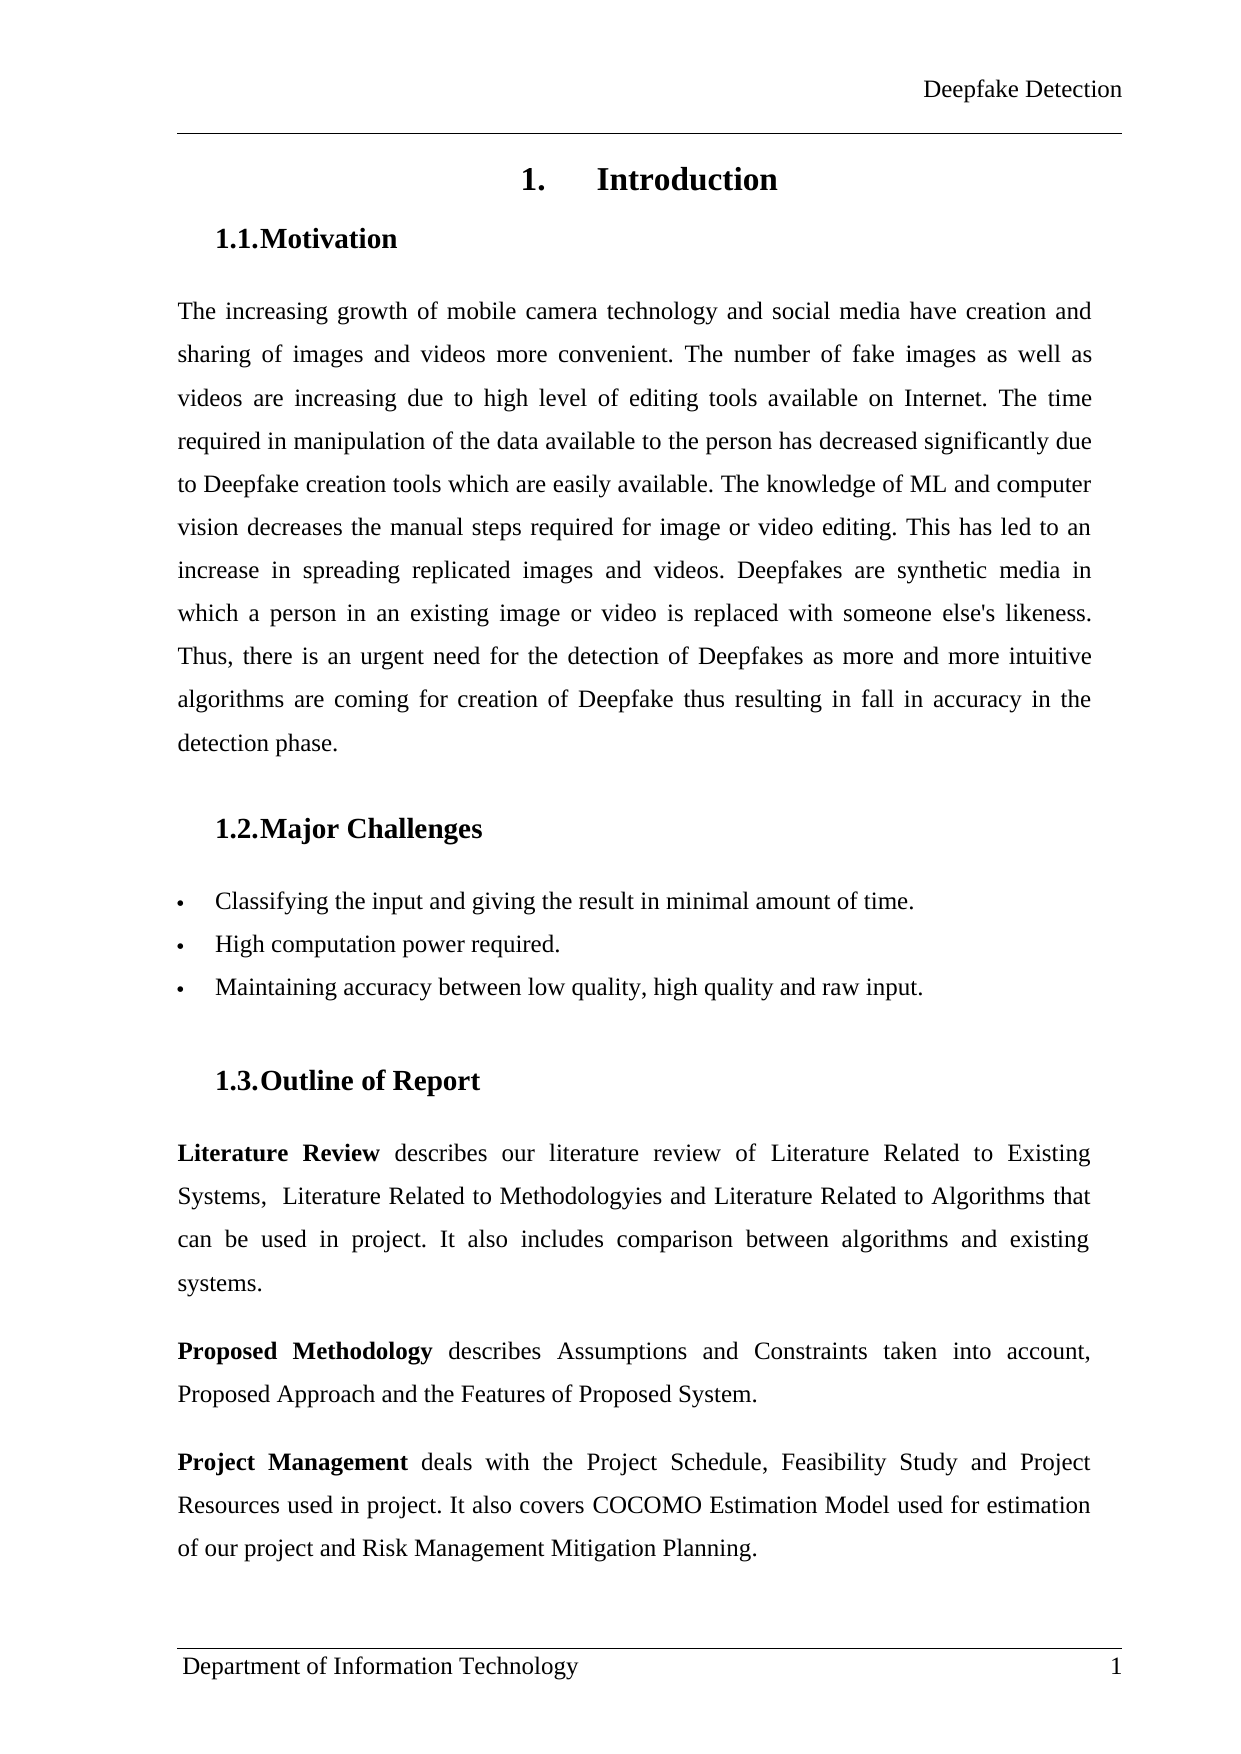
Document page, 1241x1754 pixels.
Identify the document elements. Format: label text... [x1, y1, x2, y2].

subtitle Introduction [176, 159, 1122, 198]
list Maintaining accuracy between low quality, high quality and raw input. [177, 972, 1122, 1001]
text Project Management deals with the Project Schedule, Feasibility Study and Project Resources used in project. It also covers COCOMO Estimation Model used for estimation of our project and Risk Management Mitigation Planning. [177, 1447, 1091, 1562]
subtitle Motivation [215, 221, 1122, 254]
subtitle Major Challenges [215, 811, 1122, 844]
text Literature Review describes our literature review of Literature Related to Existing Systems, Literature Related to Methodologyies and Literature Related to Algorithms that can be used in project. It also includes comparison between algorithms and existing systems. [177, 1138, 1091, 1296]
list Classifying the input and giving the result in minimal amount of time. [177, 886, 1122, 915]
list High computation power required. [177, 929, 1122, 958]
text The increasing growth of mobile camera technology and social media have creation and sharing of images and videos more convenient. The number of fake images as well as videos are increasing due to high level of editing tools available on Internet. The time required in manipulation of the data available to the person has decreased significantly due to Deepfake creation tools which are easily available. The knowledge of ML and computer vision decreases the manual steps required for image or video editing. This has led to an increase in spreading replicated images and videos. Deepfakes are synthetic media in which a person in an existing image or video is replaced with someone else's likeness. Thus, there is an urgent need for the detection of Deepfakes as more and more intuitive algorithms are coming for creation of Deepfake thus resulting in fall in accuracy in the detection phase. [177, 296, 1093, 756]
text Proposed Methodology describes Assumptions and Constraints taken into account, Proposed Approach and the Features of Proposed System. [177, 1336, 1091, 1408]
subtitle Outline of Report [215, 1063, 1122, 1096]
